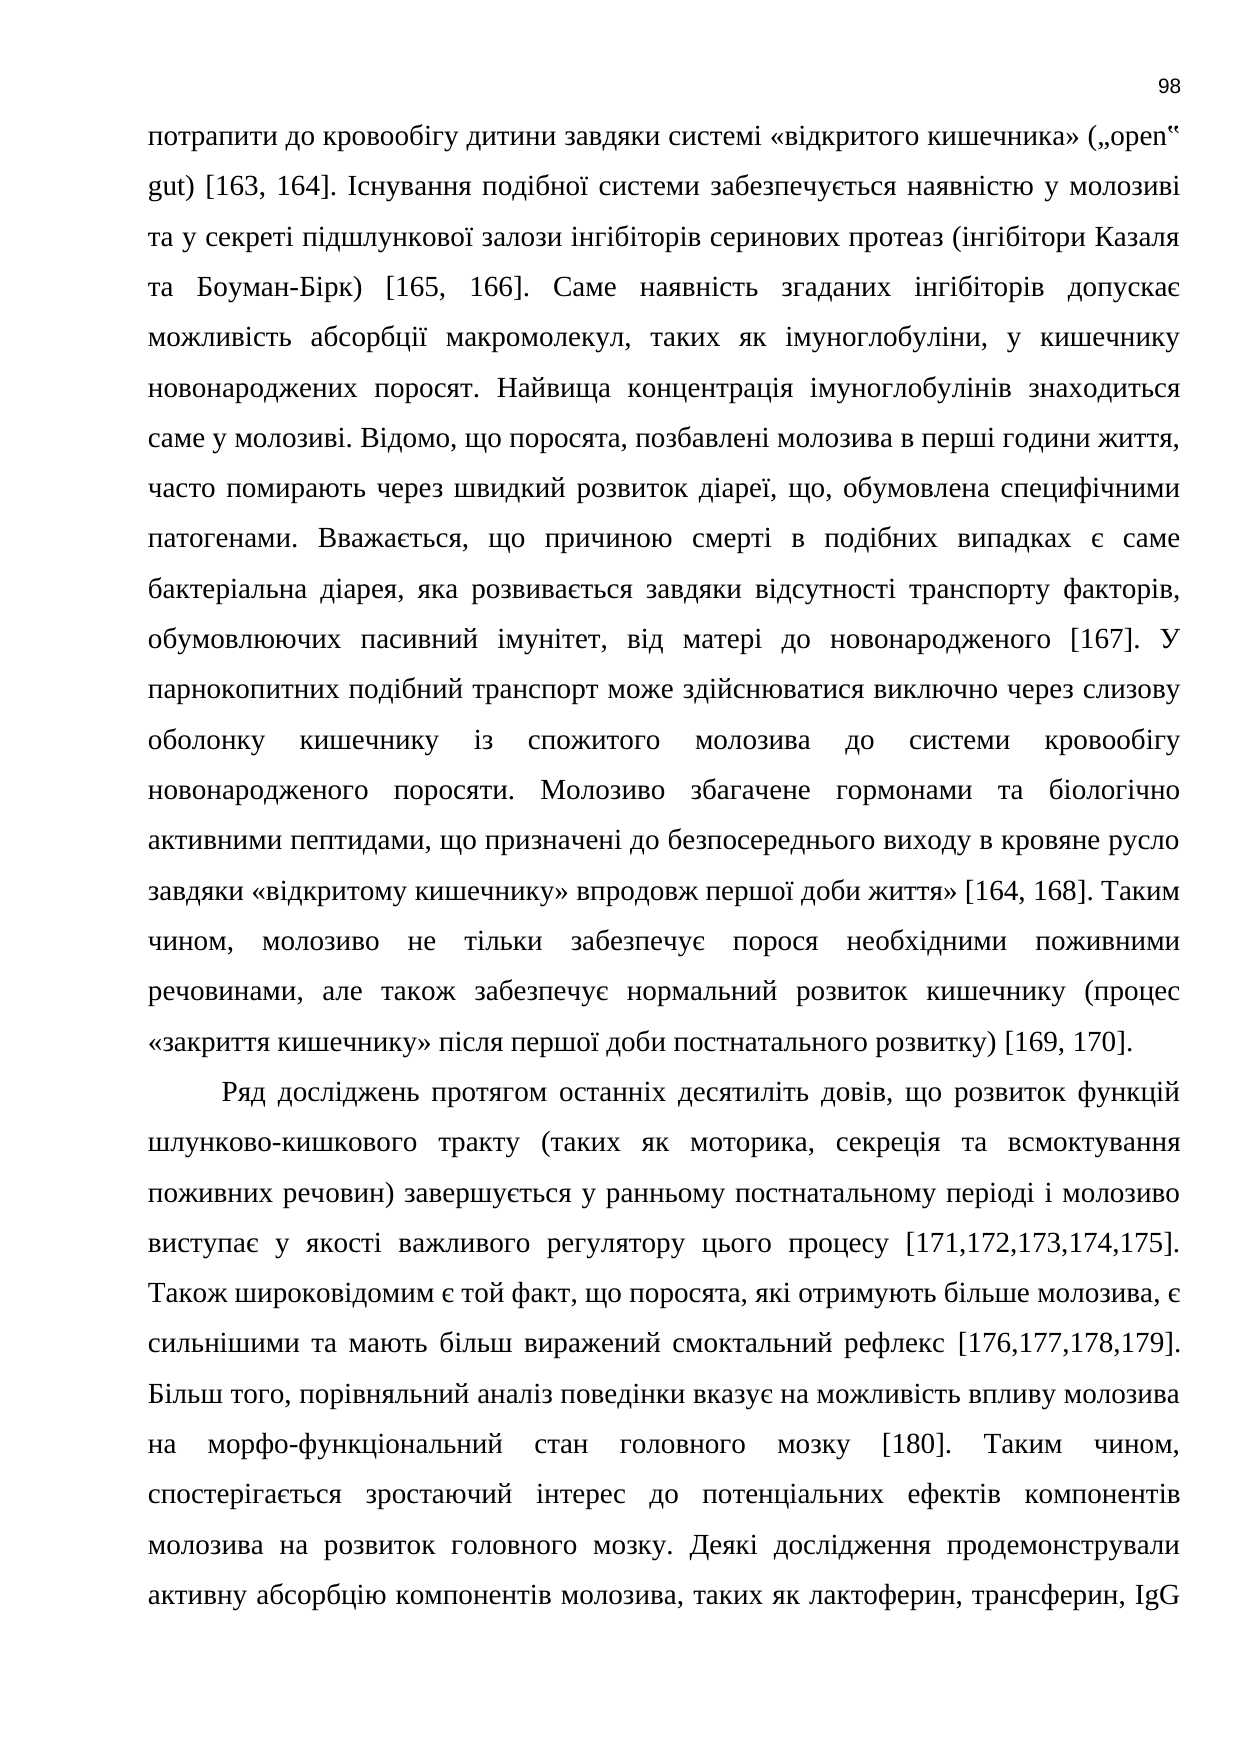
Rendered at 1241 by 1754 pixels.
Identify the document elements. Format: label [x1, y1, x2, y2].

text [148, 118, 1181, 1057]
text [148, 1074, 1181, 1611]
